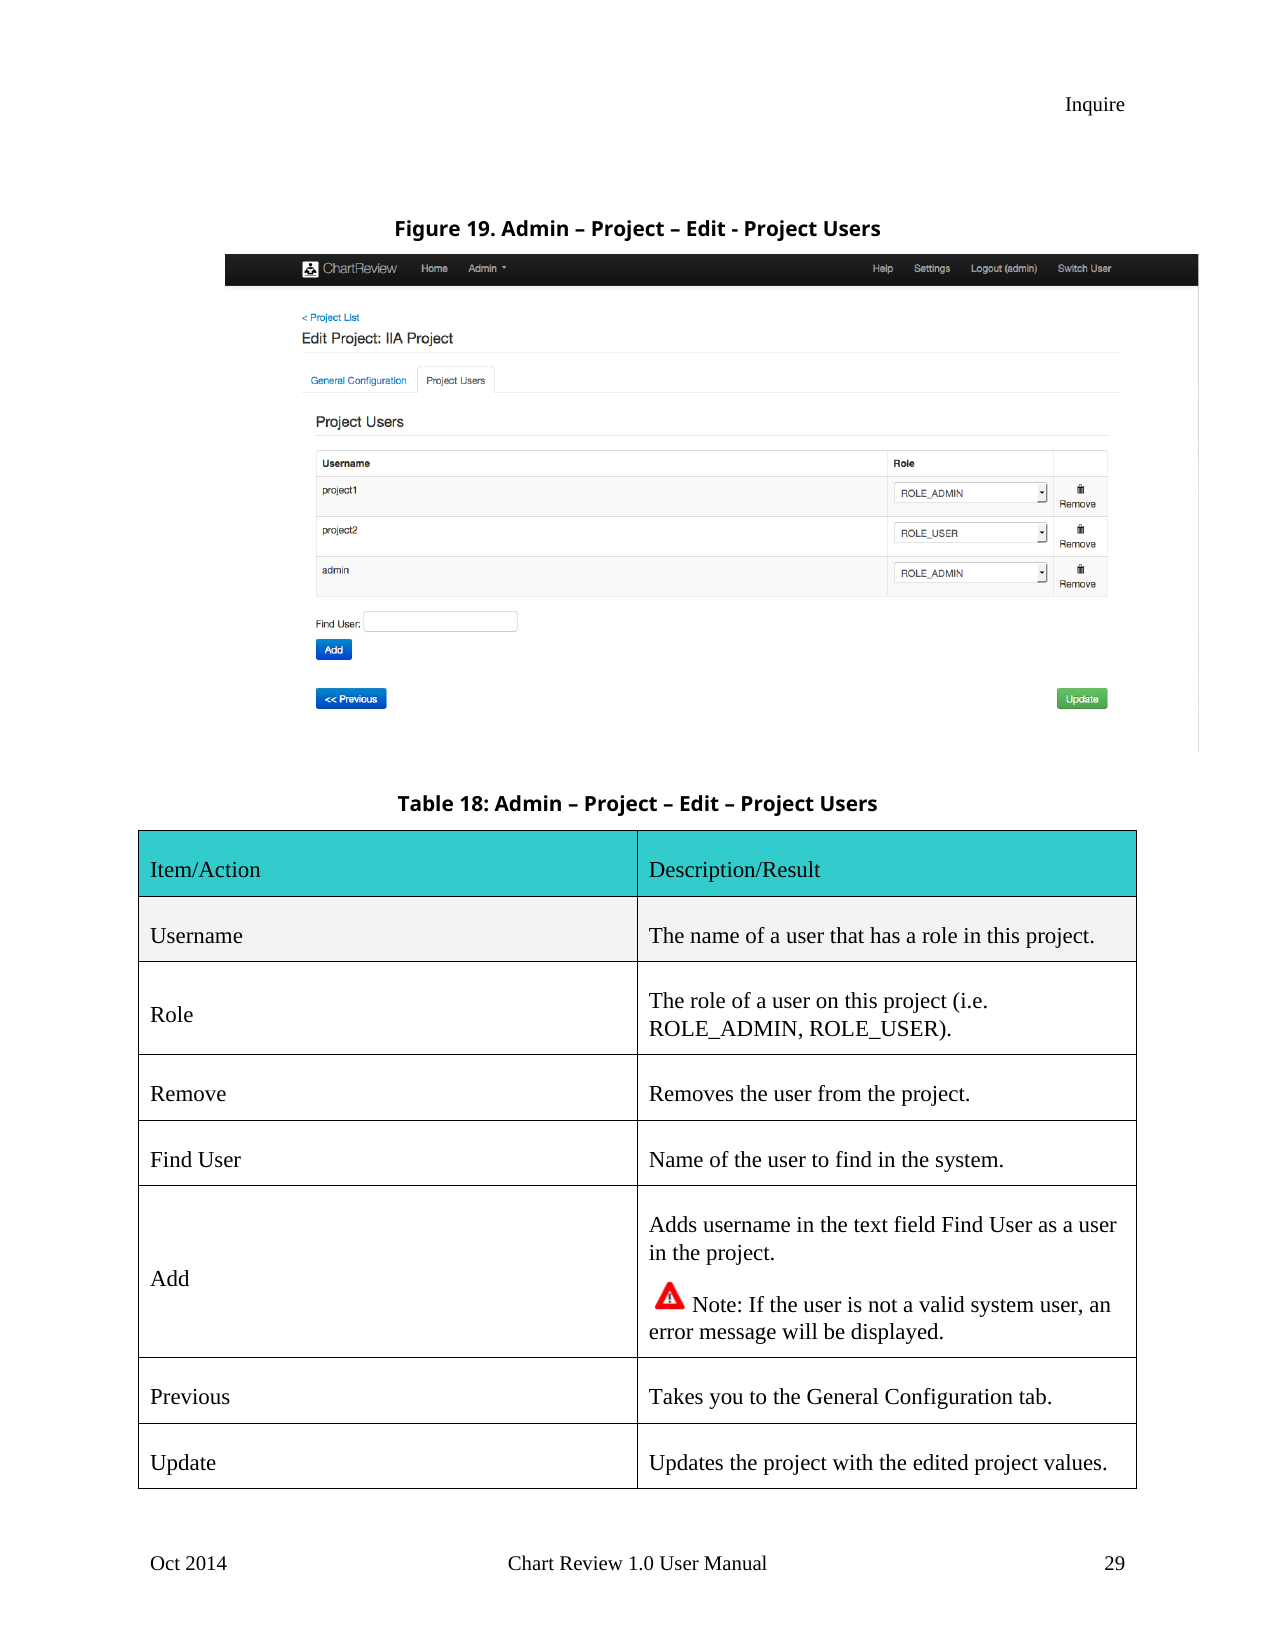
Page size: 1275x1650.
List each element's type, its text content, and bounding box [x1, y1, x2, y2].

table_cell Updates the project with the edited project values. [638, 1424, 1136, 1488]
table_cell Update [139, 1424, 637, 1488]
table_cell Find User [139, 1121, 637, 1185]
table_header Item/Action [139, 831, 637, 896]
table_cell Removes the user from the project. [638, 1055, 1136, 1119]
table_cell Takes you to the General Configuration tab. [638, 1358, 1136, 1423]
table_header Description/Result [638, 831, 1136, 896]
table_cell The name of a user that has a role in this project. [638, 897, 1136, 961]
table_cell Role [139, 962, 637, 1054]
picture [654, 1280, 687, 1312]
table_cell Name of the user to find in the system. [638, 1121, 1136, 1185]
picture [225, 254, 1199, 752]
table_cell Remove [139, 1055, 637, 1119]
table_cell Username [139, 897, 637, 961]
table_cell Add [139, 1186, 637, 1357]
table_cell Adds username in the text field Find User as a user in the project. Note: If the user is not a valid system user, an error message will be displayed. [638, 1186, 1136, 1357]
table_cell Previous [139, 1358, 637, 1423]
table_cell The role of a user on this project (i.e. ROLE_ADMIN, ROLE_USER). [638, 962, 1136, 1054]
